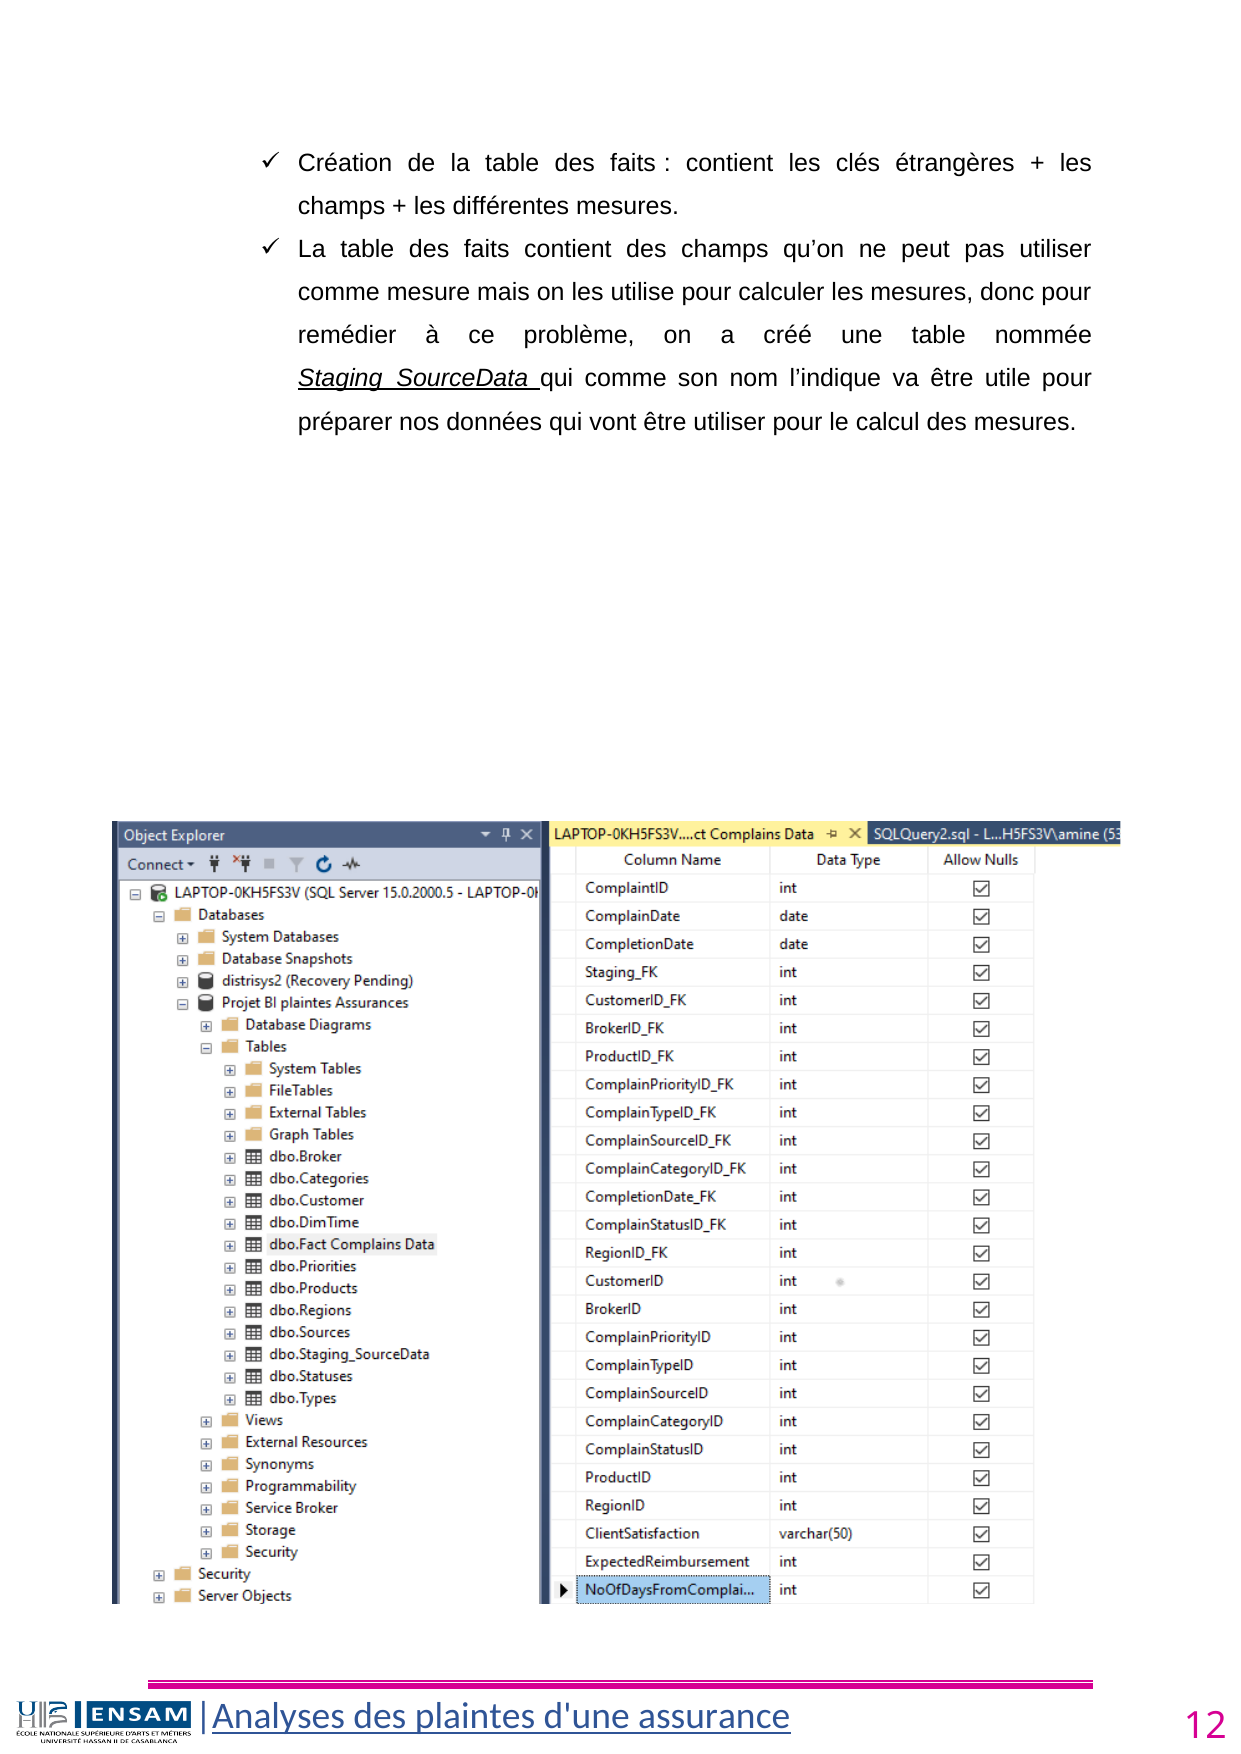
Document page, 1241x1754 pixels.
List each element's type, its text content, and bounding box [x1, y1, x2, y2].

picture [111, 821, 1120, 1602]
picture [10, 1701, 197, 1745]
list La table des faits contient des champs qu’on ne peut pas utiliser comme mesure mais on les utilise pour calculer les mesures, donc pour remédier à ce problème, on a créé une table nommée Staging_SourceData qui comme son nom l’indique va être utile pour préparer nos données qui vont être utiliser pour le calcul des mesures. [260, 234, 1093, 435]
list Création de la table des faits : contient les clés étrangères + les champs + les différentes mesures. [260, 148, 1093, 219]
